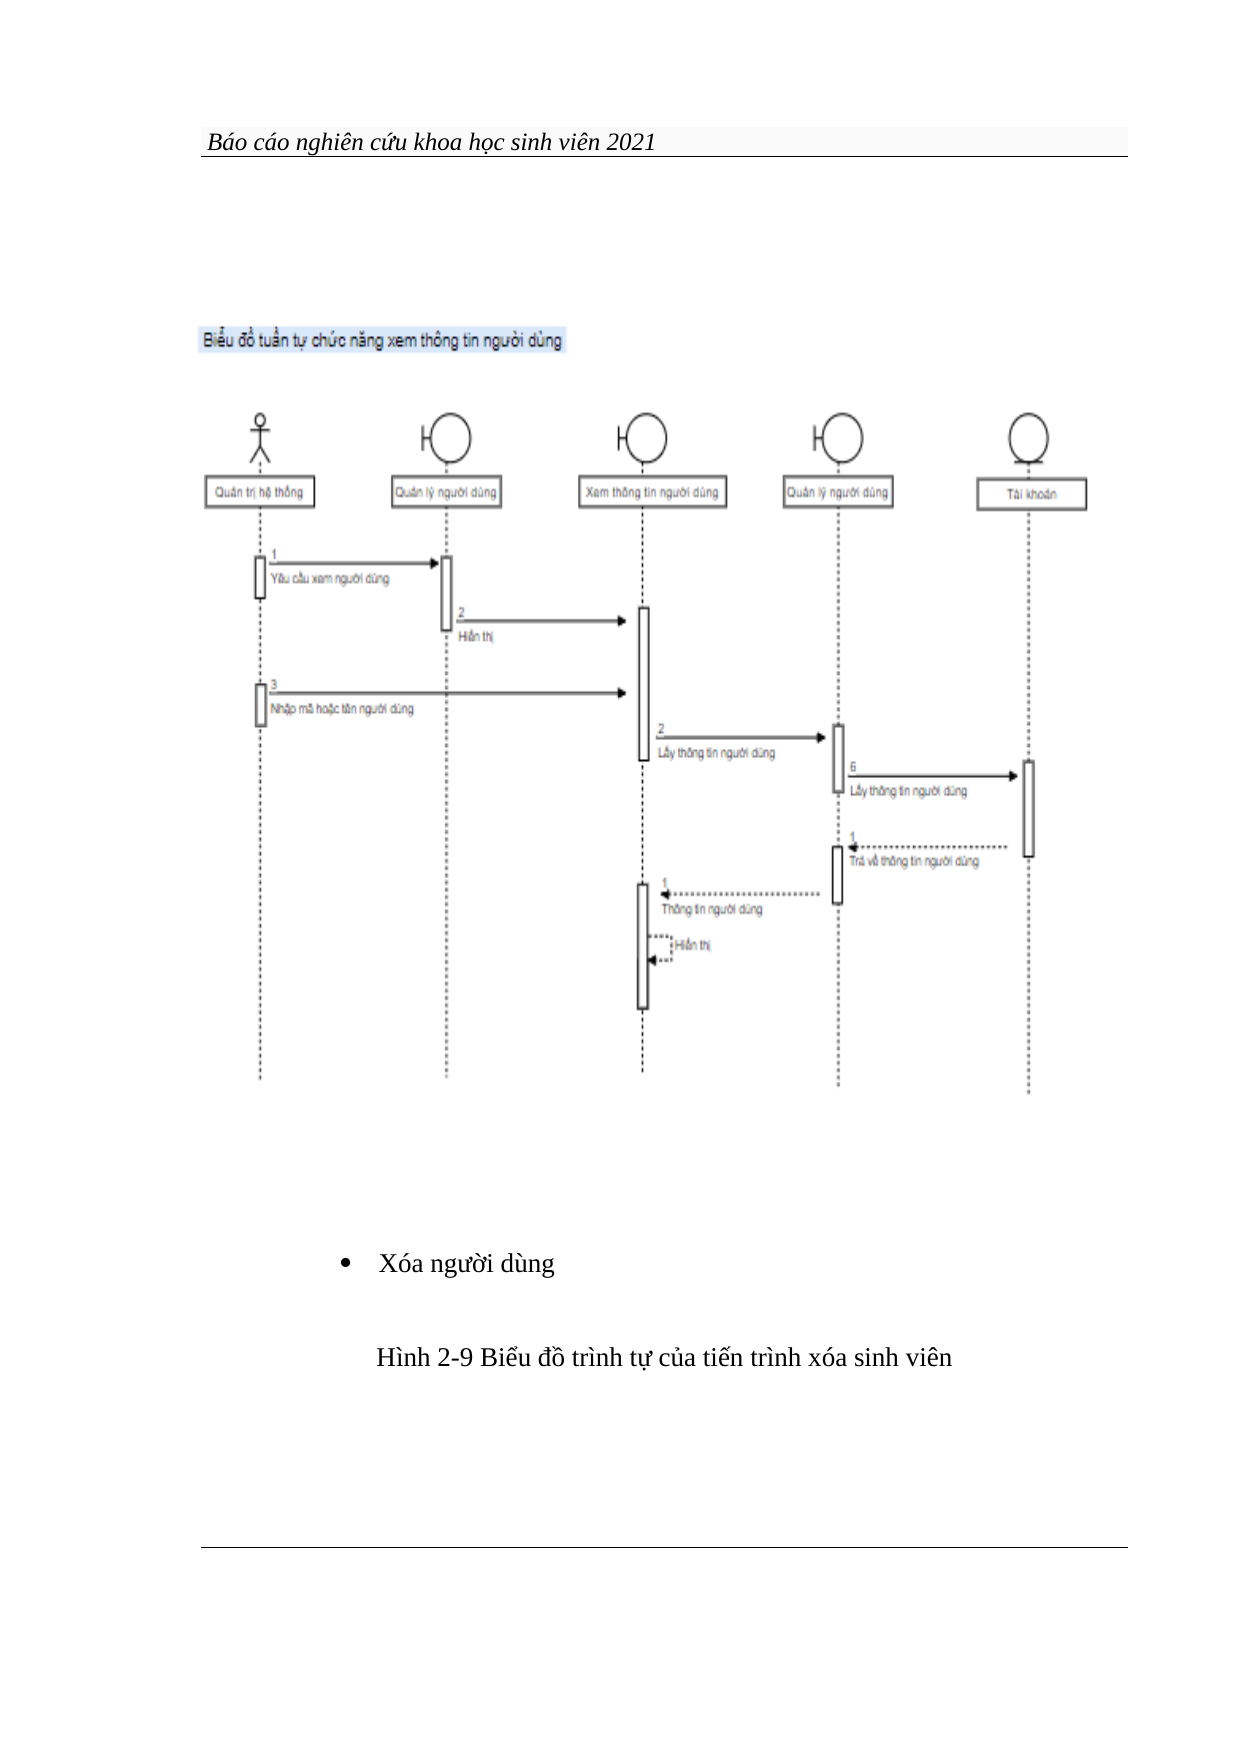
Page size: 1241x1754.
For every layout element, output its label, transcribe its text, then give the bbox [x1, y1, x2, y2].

list Xóa người dùng [341, 1229, 1122, 1278]
text Hình 2-9 Biểu đồ trình tự của tiến trình xóa sinh viên [207, 1341, 1122, 1372]
picture [141, 263, 1135, 1229]
